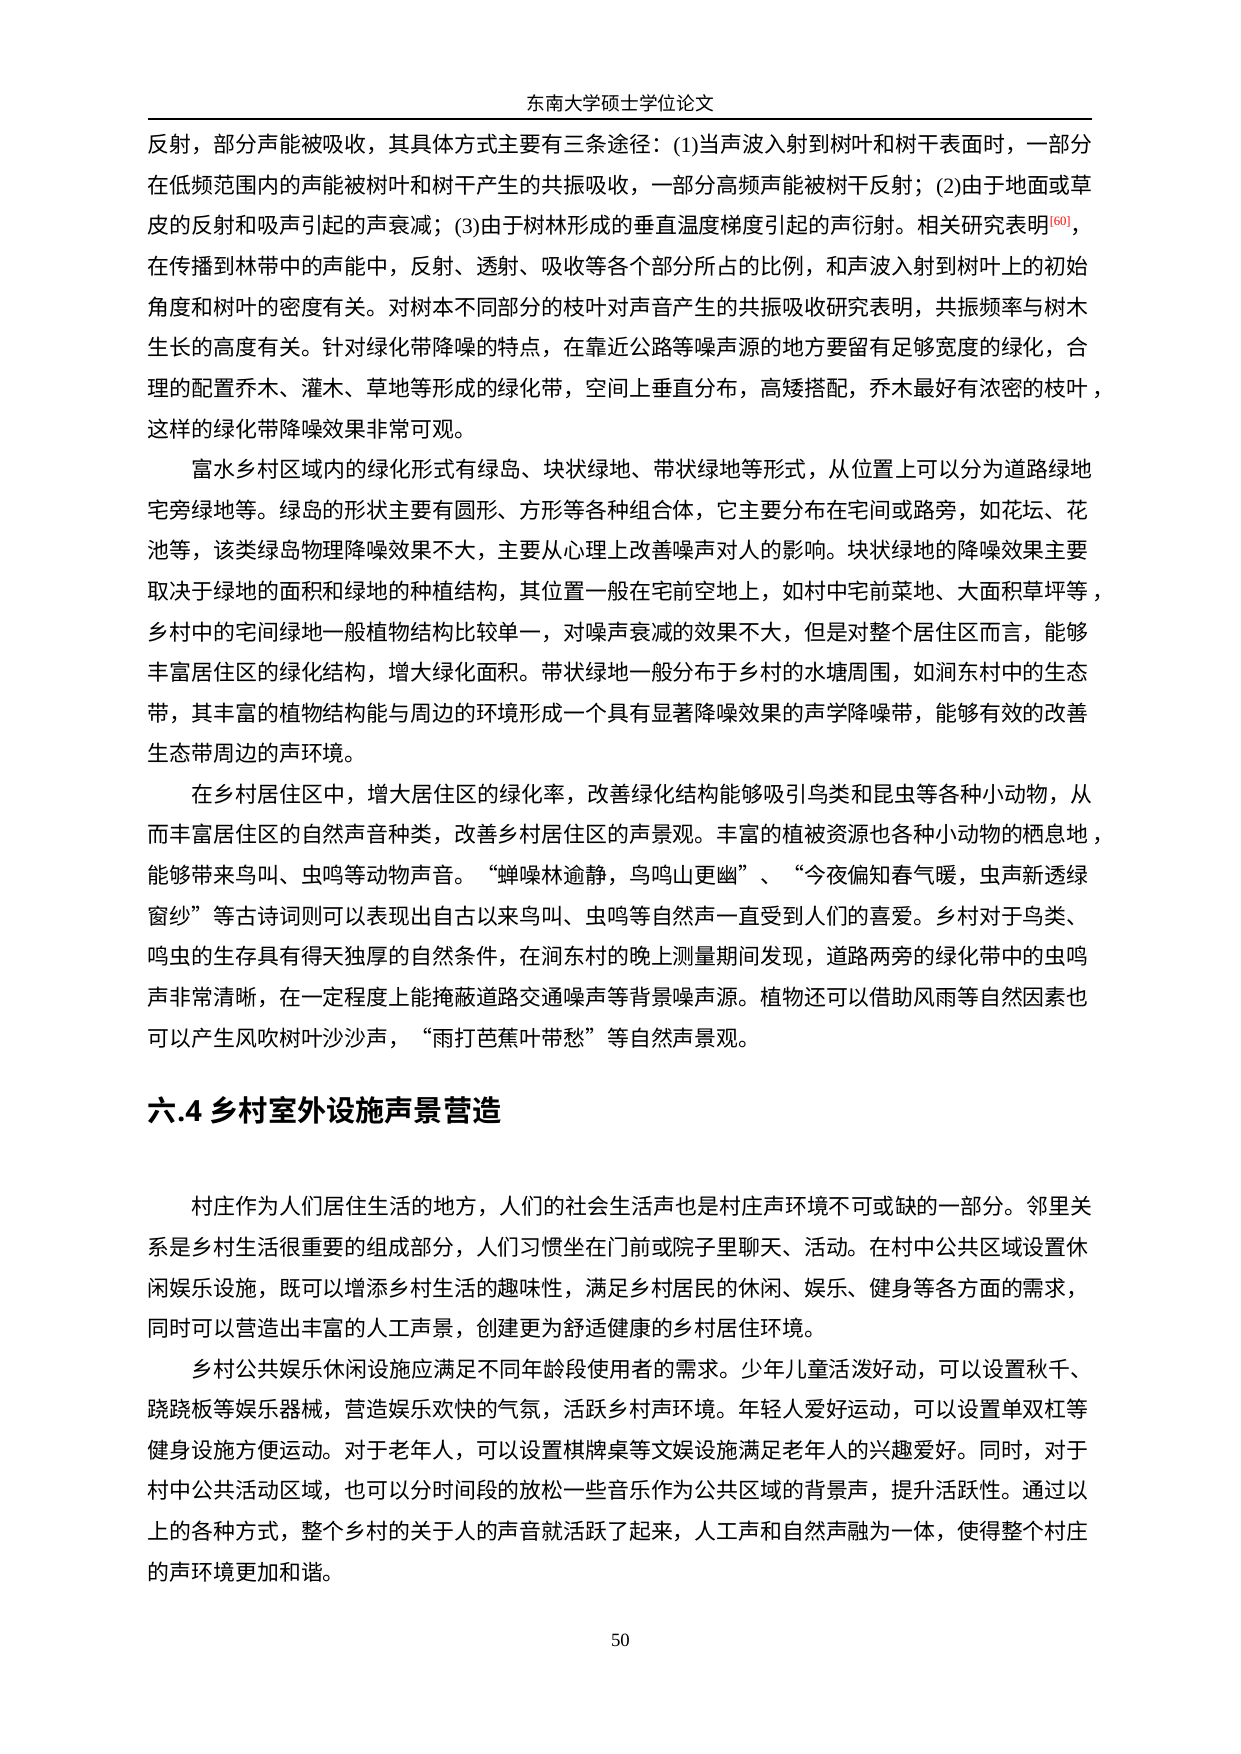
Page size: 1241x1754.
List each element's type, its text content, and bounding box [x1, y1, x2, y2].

text 乡村室外设施声景营造 [148, 1077, 1092, 1142]
text 富水乡村区域内的绿化形式有绿岛、块状绿地、带状绿地等形式，从位置上可以分为道路绿地、宅旁绿地等。绿岛的形状主要有圆形、方形等各种组合体，它主要分布在宅间或路旁，如花坛、花池等，该类绿岛物理降噪效果不大，主要从心理上改善噪声对人的影响。块状绿地的降噪效果主要取决于绿地的面积和绿地的种植结构，其位置一般在宅前空地上，如村中宅前菜地、大面积草坪等，乡村中的宅间绿地一般植物结构比较单一，对噪声衰减的效果不大，但是对整个居住区而言，能够丰富居住区的绿化结构，增大绿化面积。带状绿地一般分布于乡村的水塘周围，如涧东村中的生态带，其丰富的植物结构能与周边的环境形成一个具有显著降噪效果的声学降噪带，能够有效的改善生态带周边的声环境。 [148, 452, 1092, 768]
text 乡村公共娱乐休闲设施应满足不同年龄段使用者的需求。少年儿童活泼好动，可以设置秋千、跷跷板等娱乐器械，营造娱乐欢快的气氛，活跃乡村声环境。年轻人爱好运动，可以设置单双杠等健身设施方便运动。对于老年人，可以设置棋牌桌等文娱设施满足老年人的兴趣爱好。同时，对于村中公共活动区域，也可以分时间段的放松一些音乐作为公共区域的背景声，提升活跃性。通过以上的各种方式，整个乡村的关于人的声音就活跃了起来，人工声和自然声融为一体，使得整个村庄的声环境更加和谐。 [148, 1351, 1092, 1587]
text 在乡村居住区中，增大居住区的绿化率，改善绿化结构能够吸引鸟类和昆虫等各种小动物，从而丰富居住区的自然声音种类，改善乡村居住区的声景观。丰富的植被资源也各种小动物的栖息地，能够带来鸟叫、虫鸣等动物声音。“蝉噪林逾静，鸟鸣山更幽”、“今夜偏知春气暖，虫声新透绿窗纱”等古诗词则可以表现出自古以来鸟叫、虫鸣等自然声一直受到人们的喜爱。乡村对于鸟类、鸣虫的生存具有得天独厚的自然条件，在涧东村的晚上测量期间发现，道路两旁的绿化带中的虫鸣声非常清晰，在一定程度上能掩蔽道路交通噪声等背景噪声源。植物还可以借助风雨等自然因素也可以产生风吹树叶沙沙声，“雨打芭蕉叶带愁”等自然声景观。 [148, 776, 1092, 1053]
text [148, 127, 1092, 444]
text 村庄作为人们居住生活的地方，人们的社会生活声也是村庄声环境不可或缺的一部分。邻里关系是乡村生活很重要的组成部分，人们习惯坐在门前或院子里聊天、活动。在村中公共区域设置休闲娱乐设施，既可以增添乡村生活的趣味性，满足乡村居民的休闲、娱乐、健身等各方面的需求，同时可以营造出丰富的人工声景，创建更为舒适健康的乡村居住环境。 [148, 1189, 1092, 1343]
